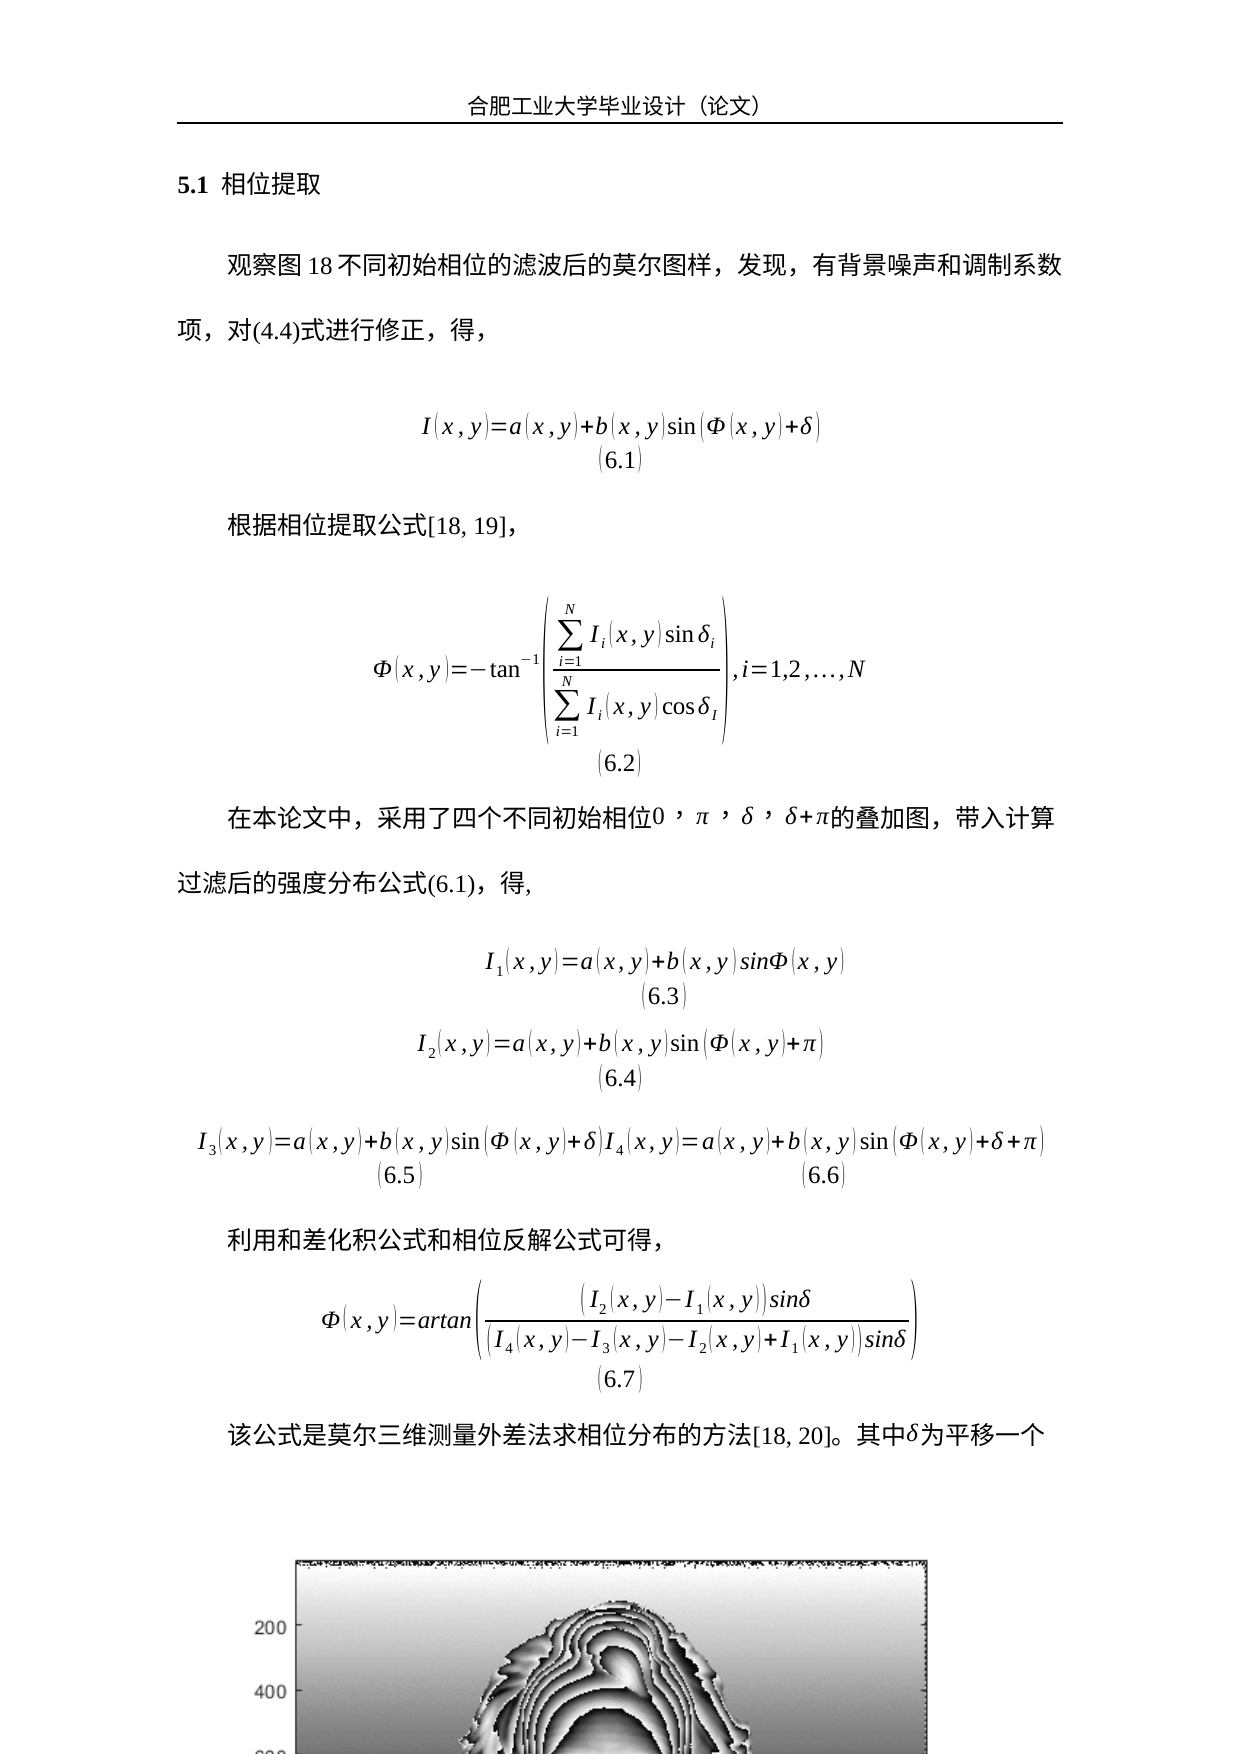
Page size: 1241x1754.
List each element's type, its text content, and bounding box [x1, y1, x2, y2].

picture [189, 1515, 1005, 1754]
text 观察图18不同初始相位的滤波后的莫尔图样，发现，有背景噪声和调制系数项，对(4.4)式进行修正，得， [177, 231, 1063, 361]
text 该公式是莫尔三维测量外差法求相位分布的方法[18, 20]。其中为平移一个像素，所对应的相位。将经过滤波的强度分布矩阵带入上式，可得相位分布。该相位分布和被测物体高度并不是直接对应，并出现多个断带(不连续处)而被测物体高度无此突变。在利用(6.7)式，得出相位分布时，由于函数所的求出相位范围处于 [177, 1401, 1063, 1466]
text 利用和差化积公式和相位反解公式可得， [177, 1206, 1063, 1271]
text 根据相位提取公式[18, 19]， [177, 491, 1063, 556]
text 相位提取 [177, 150, 1063, 215]
text 在本论文中，采用了四个不同初始相位的叠加图，带入计算过滤后的强度分布公式(6.1)，得, [177, 784, 1063, 914]
